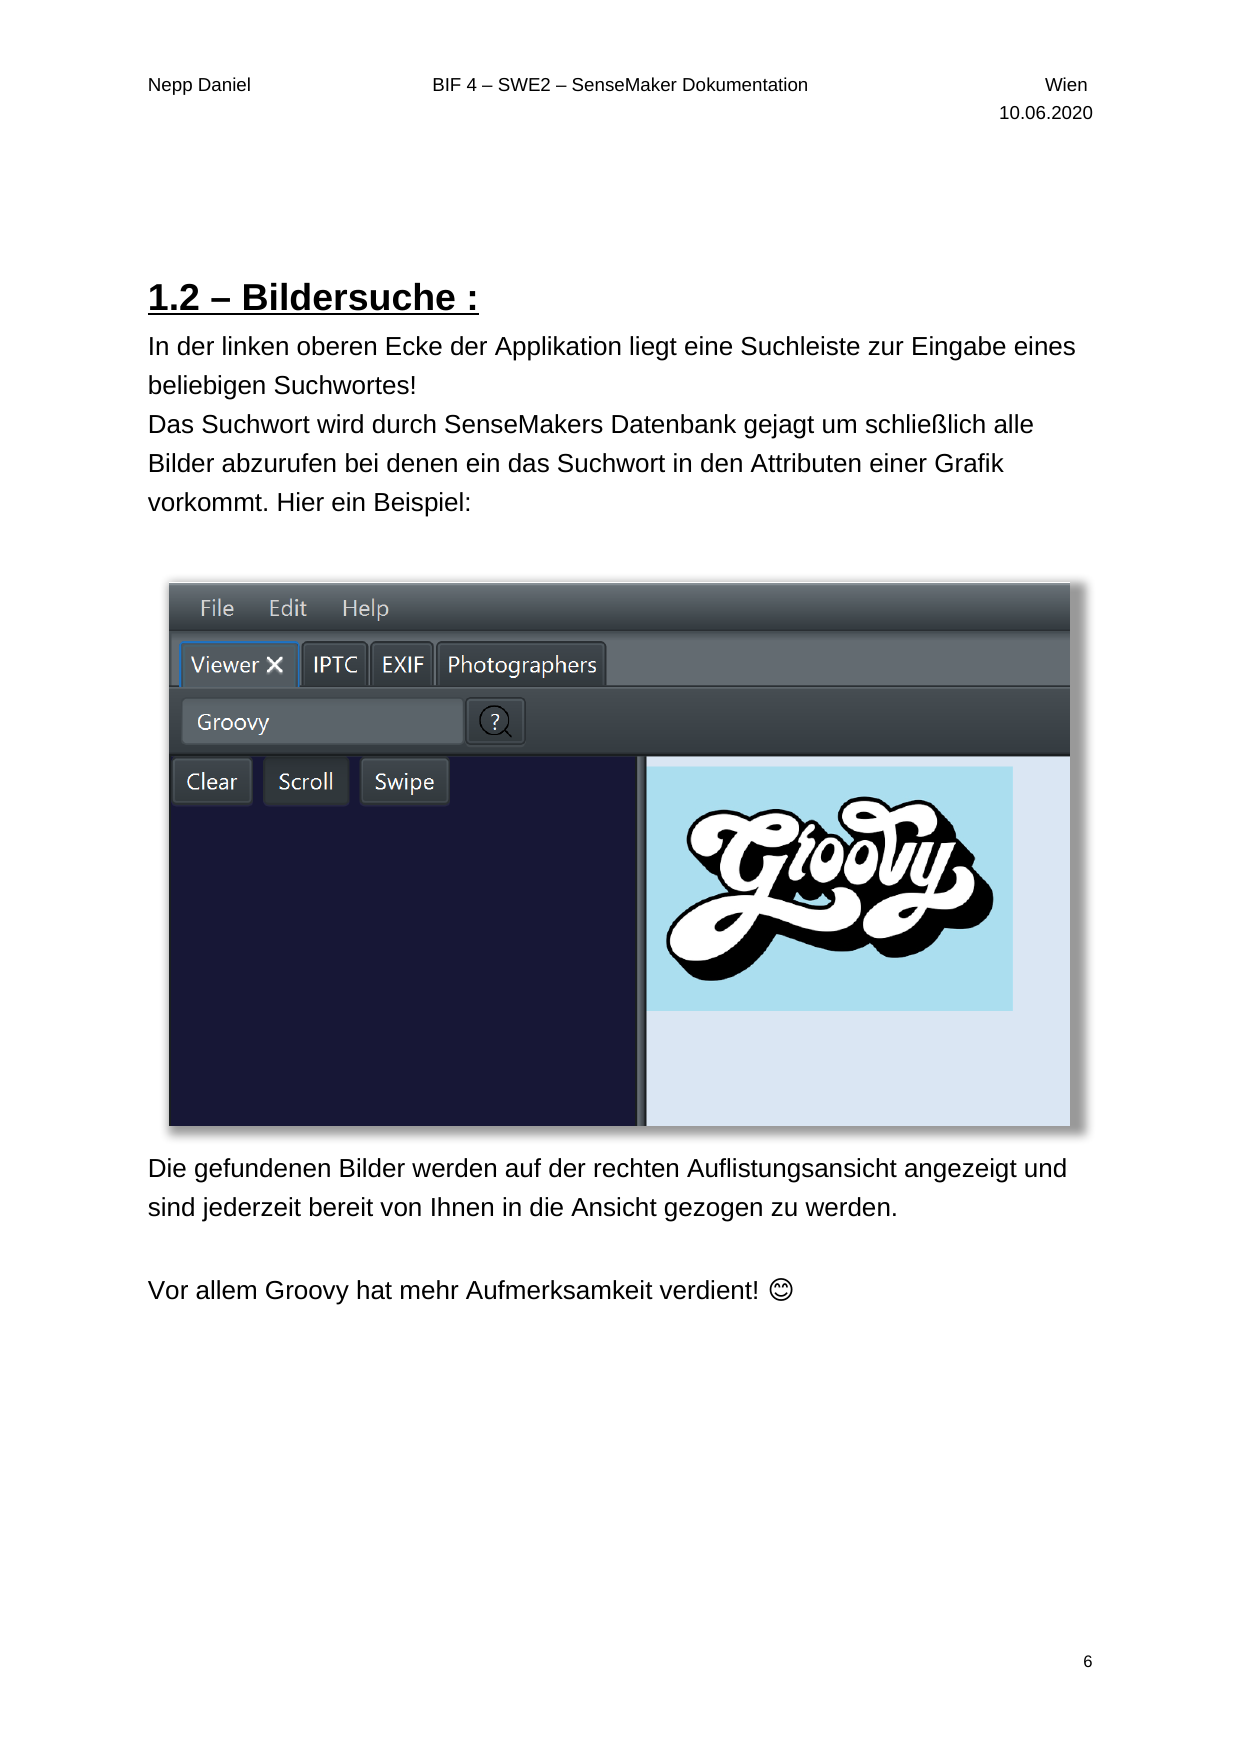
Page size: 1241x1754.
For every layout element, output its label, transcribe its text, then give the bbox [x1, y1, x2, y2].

text 1.2 – Bildersuche : [148, 275, 1092, 318]
text Die gefundenen Bilder werden auf der rechten Auflistungsansicht angezeigt und sind jederzeit bereit von Ihnen in die Ansicht gezogen zu werden. Vor allem Groovy hat mehr Aufmerksamkeit verdient! 😊 [148, 1153, 1092, 1307]
picture [169, 582, 1070, 1126]
text In der linken oberen Ecke der Applikation liegt eine Suchleiste zur Eingabe eines beliebigen Suchwortes! Das Suchwort wird durch SenseMakers Datenbank gejagt um schließlich alle Bilder abzurufen bei denen ein das Suchwort in den Attributen einer Grafik vorkommt. Hier ein Beispiel: [148, 331, 1092, 516]
